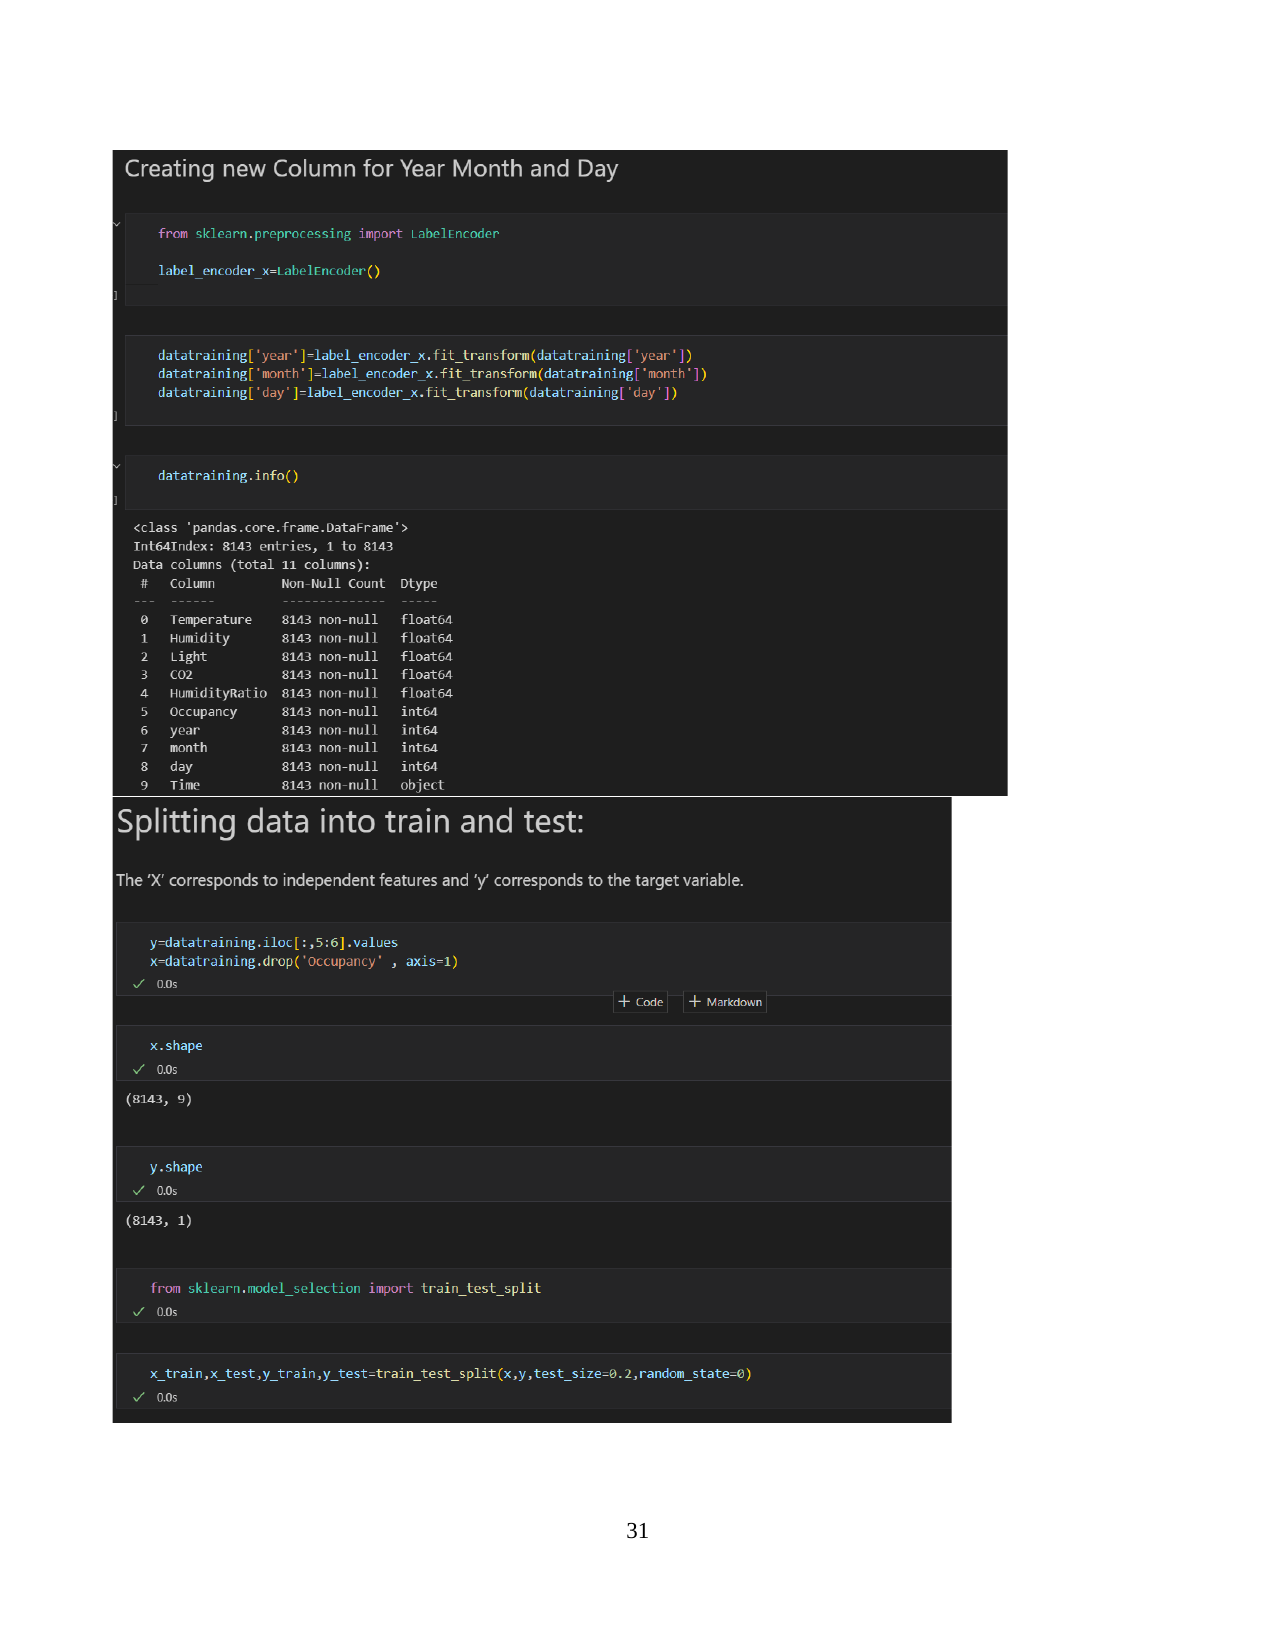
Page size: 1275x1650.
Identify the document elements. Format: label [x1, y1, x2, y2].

picture [112, 797, 952, 1423]
picture [112, 150, 1008, 796]
